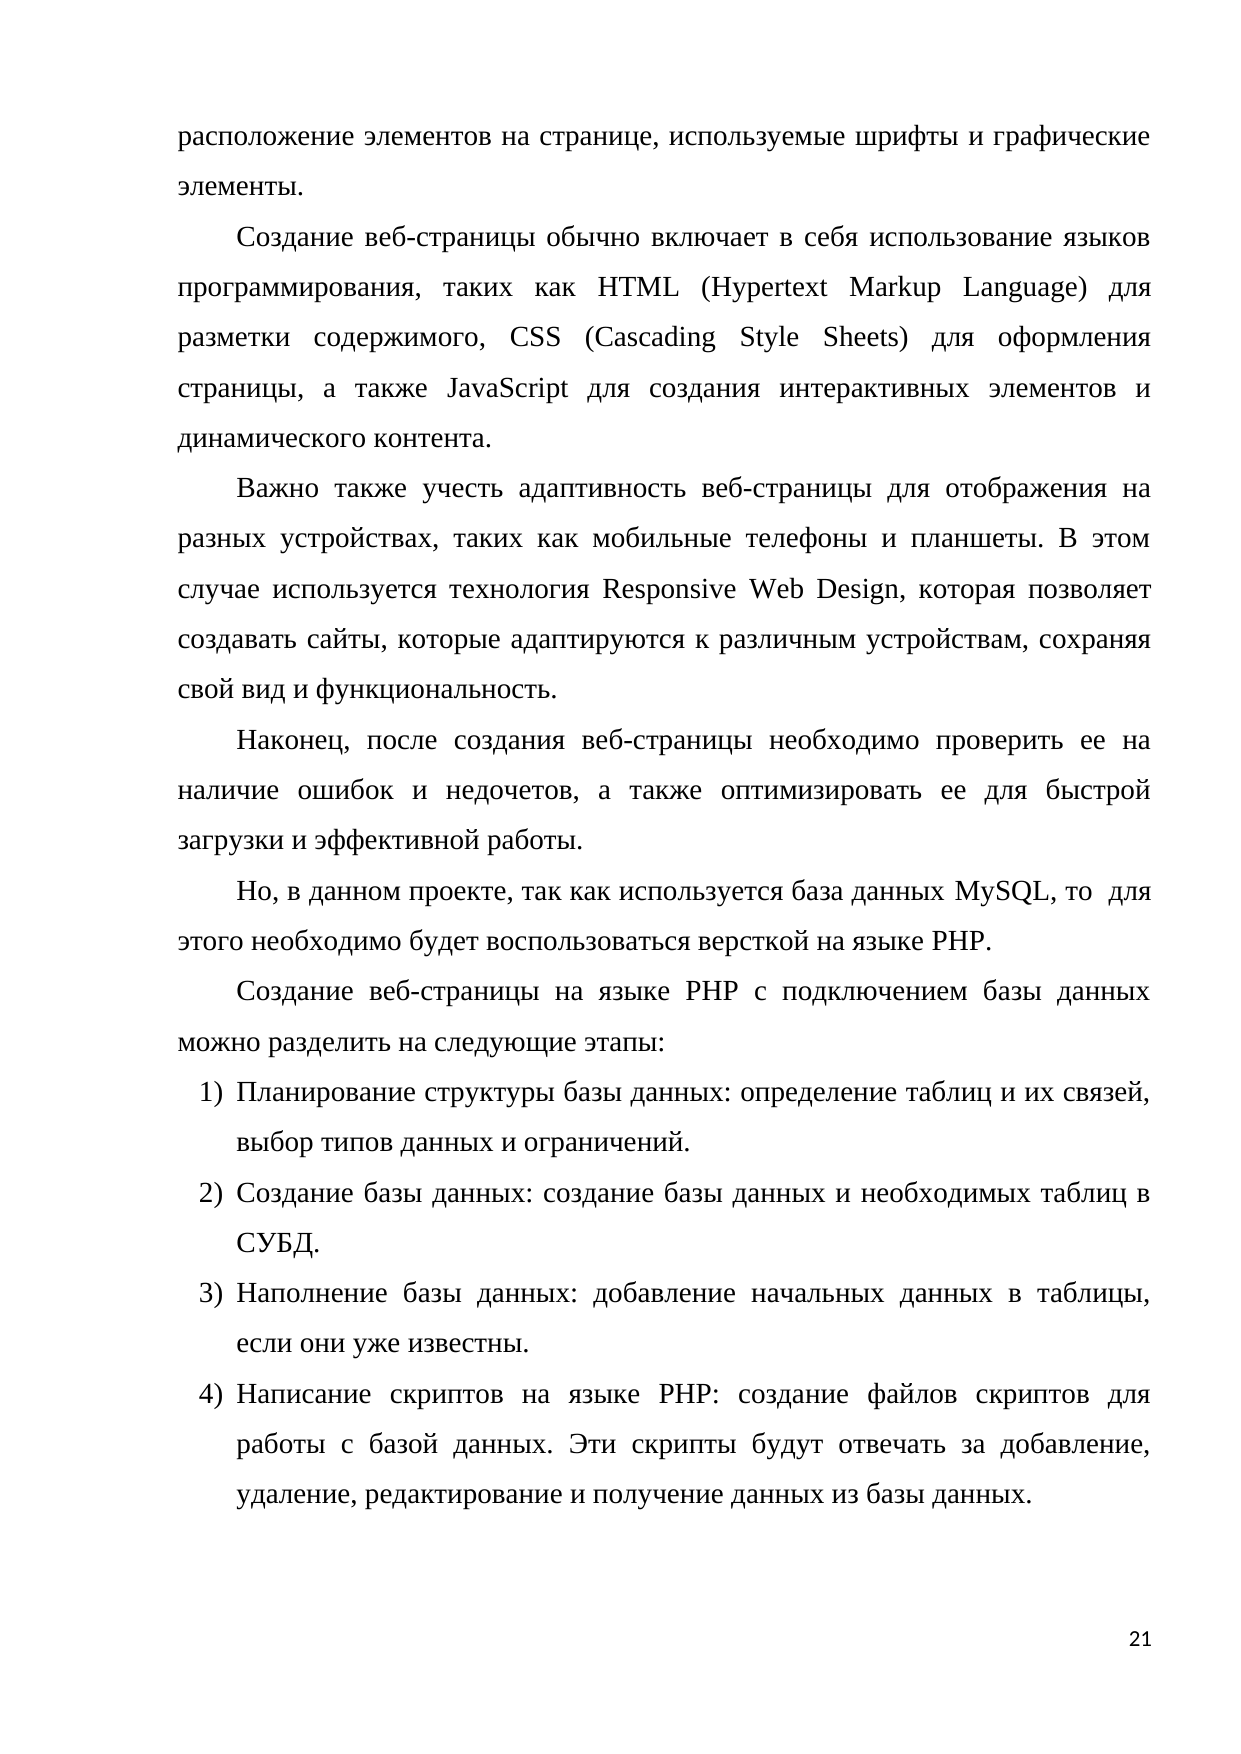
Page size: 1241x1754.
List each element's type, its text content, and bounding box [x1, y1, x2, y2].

text Создание веб-страницы на языке PHP с подключением базы данных можно разделить на следующие этапы: [177, 973, 1152, 1057]
list Наполнение базы данных: добавление начальных данных в таблицы, если они уже известны. [199, 1275, 1152, 1359]
text Но, в данном проекте, так как используется база данных MySQL, то для этого необходимо будет воспользоваться версткой на языке PHP. [177, 873, 1152, 957]
text Создание веб-страницы обычно включает в себя использование языков программирования, таких как HTML (Hypertext Markup Language) для разметки содержимого, CSS (Cascading Style Sheets) для оформления страницы, а также JavaScript для создания интерактивных элементов и динамического контента. [177, 219, 1152, 453]
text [177, 118, 1152, 202]
list Планирование структуры базы данных: определение таблиц и их связей, выбор типов данных и ограничений. [199, 1074, 1152, 1158]
text Важно также учесть адаптивность веб-страницы для отображения на разных устройствах, таких как мобильные телефоны и планшеты. В этом случае используется технология Responsive Web Design, которая позволяет создавать сайты, которые адаптируются к различным устройствам, сохраняя свой вид и функциональность. [177, 470, 1152, 705]
list Создание базы данных: создание базы данных и необходимых таблиц в СУБД. [199, 1175, 1152, 1258]
list Написание скриптов на языке PHP: создание файлов скриптов для работы с базой данных. Эти скрипты будут отвечать за добавление, удаление, редактирование и получение данных из базы данных. [199, 1376, 1152, 1510]
text Наконец, после создания веб-страницы необходимо проверить ее на наличие ошибок и недочетов, а также оптимизировать ее для быстрой загрузки и эффективной работы. [177, 722, 1152, 856]
